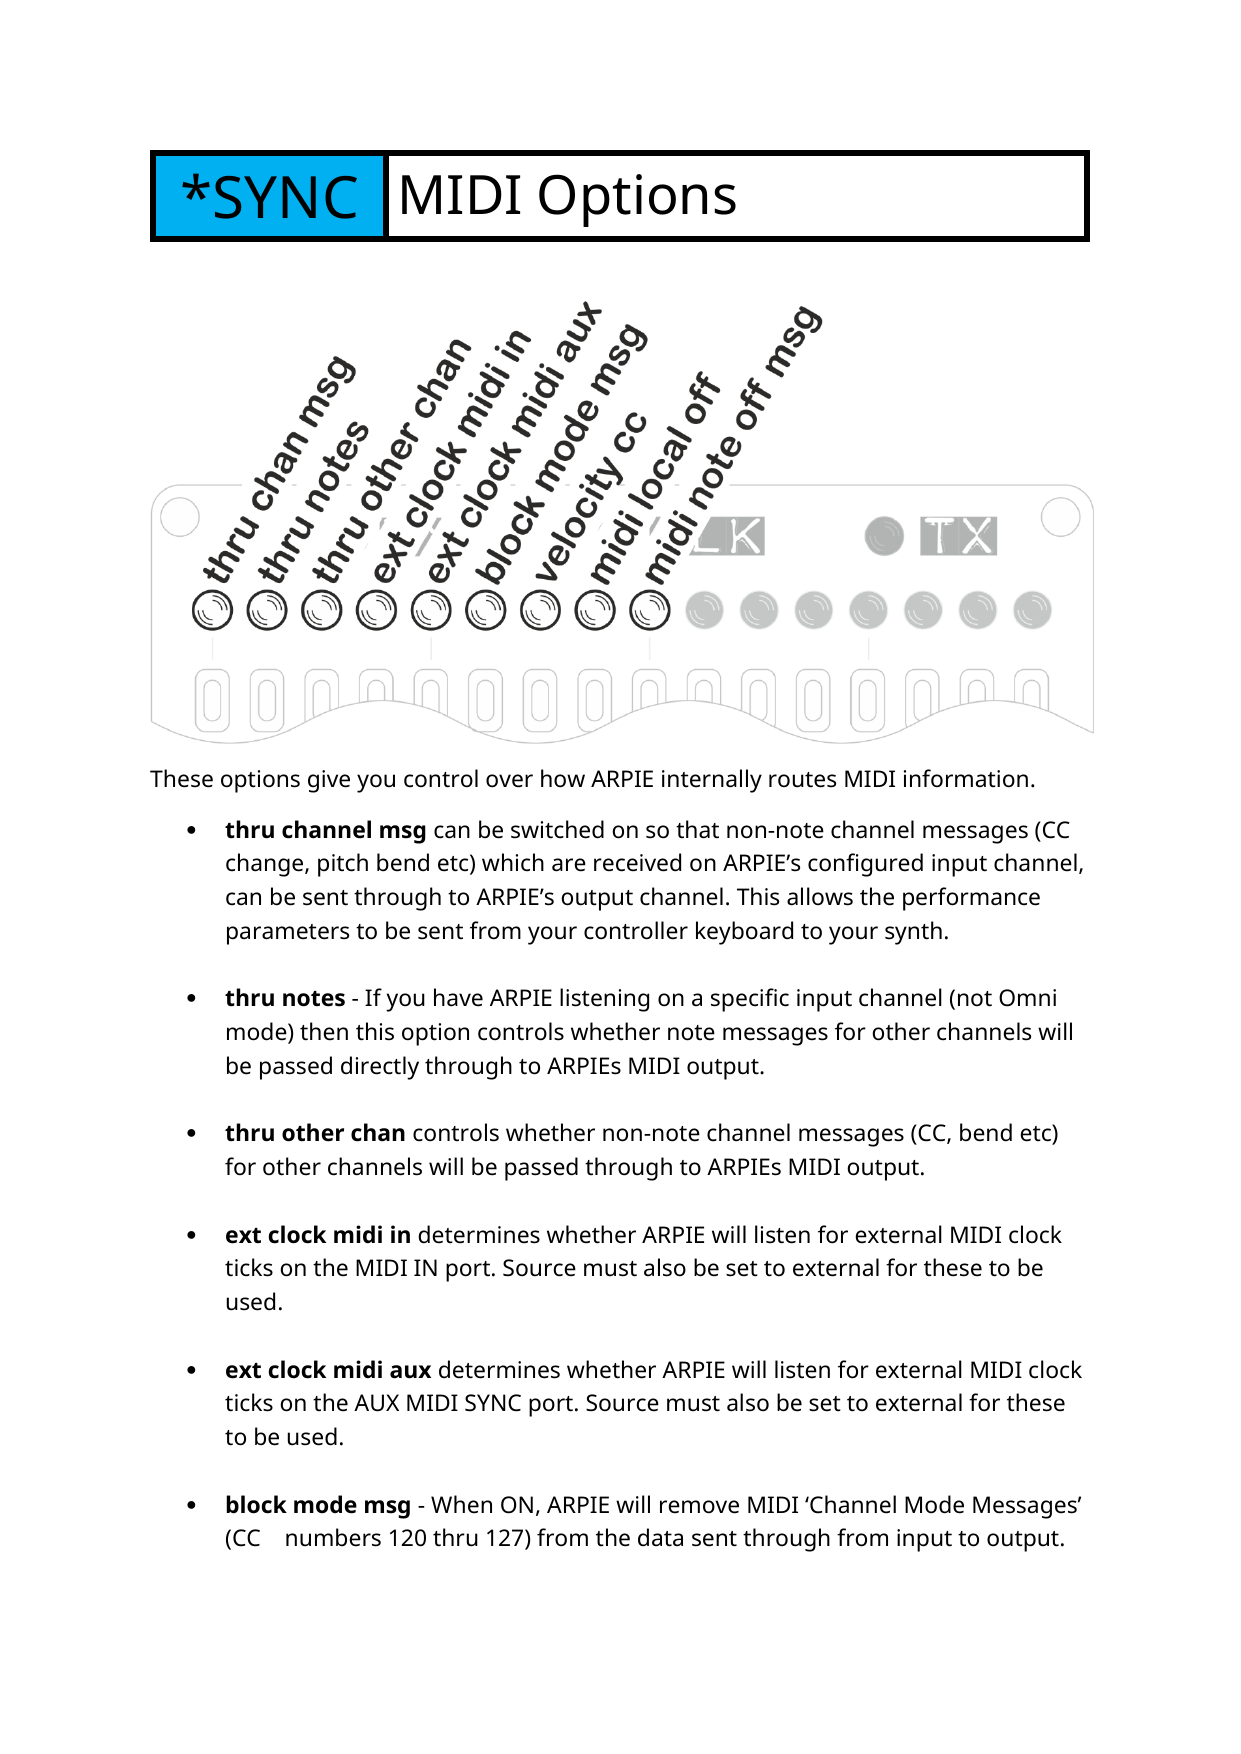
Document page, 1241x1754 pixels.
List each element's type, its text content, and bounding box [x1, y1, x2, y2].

table_header *SYNC [156, 156, 383, 236]
list thru other chan controls whether non-note channel messages (CC, bend etc) for other channels will be passed through to ARPIEs MIDI output. [187, 1117, 1090, 1182]
list thru channel msg can be switched on so that non-note channel messages (CC change, pitch bend etc) which are received on ARPIE’s configured input channel, can be sent through to ARPIE’s output channel. This allows the performance parameters to be sent from your controller keyboard to your synth. [187, 813, 1090, 946]
list thru notes - If you have ARPIE listening on a specific input channel (not Omni mode) then this option controls whether note messages for other channels will be passed directly through to ARPIEs MIDI output. [187, 982, 1090, 1081]
table_header MIDI Options [389, 156, 1084, 236]
picture [150, 292, 1094, 744]
list ext clock midi in determines whether ARPIE will listen for external MIDI clock ticks on the MIDI IN port. Source must also be set to external for these to be used. [187, 1218, 1090, 1317]
text These options give you control over how ARPIE internally routes MIDI information. [150, 763, 1090, 794]
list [187, 1488, 1090, 1553]
list ext clock midi aux determines whether ARPIE will listen for external MIDI clock ticks on the AUX MIDI SYNC port. Source must also be set to external for these to be used. [187, 1353, 1090, 1452]
